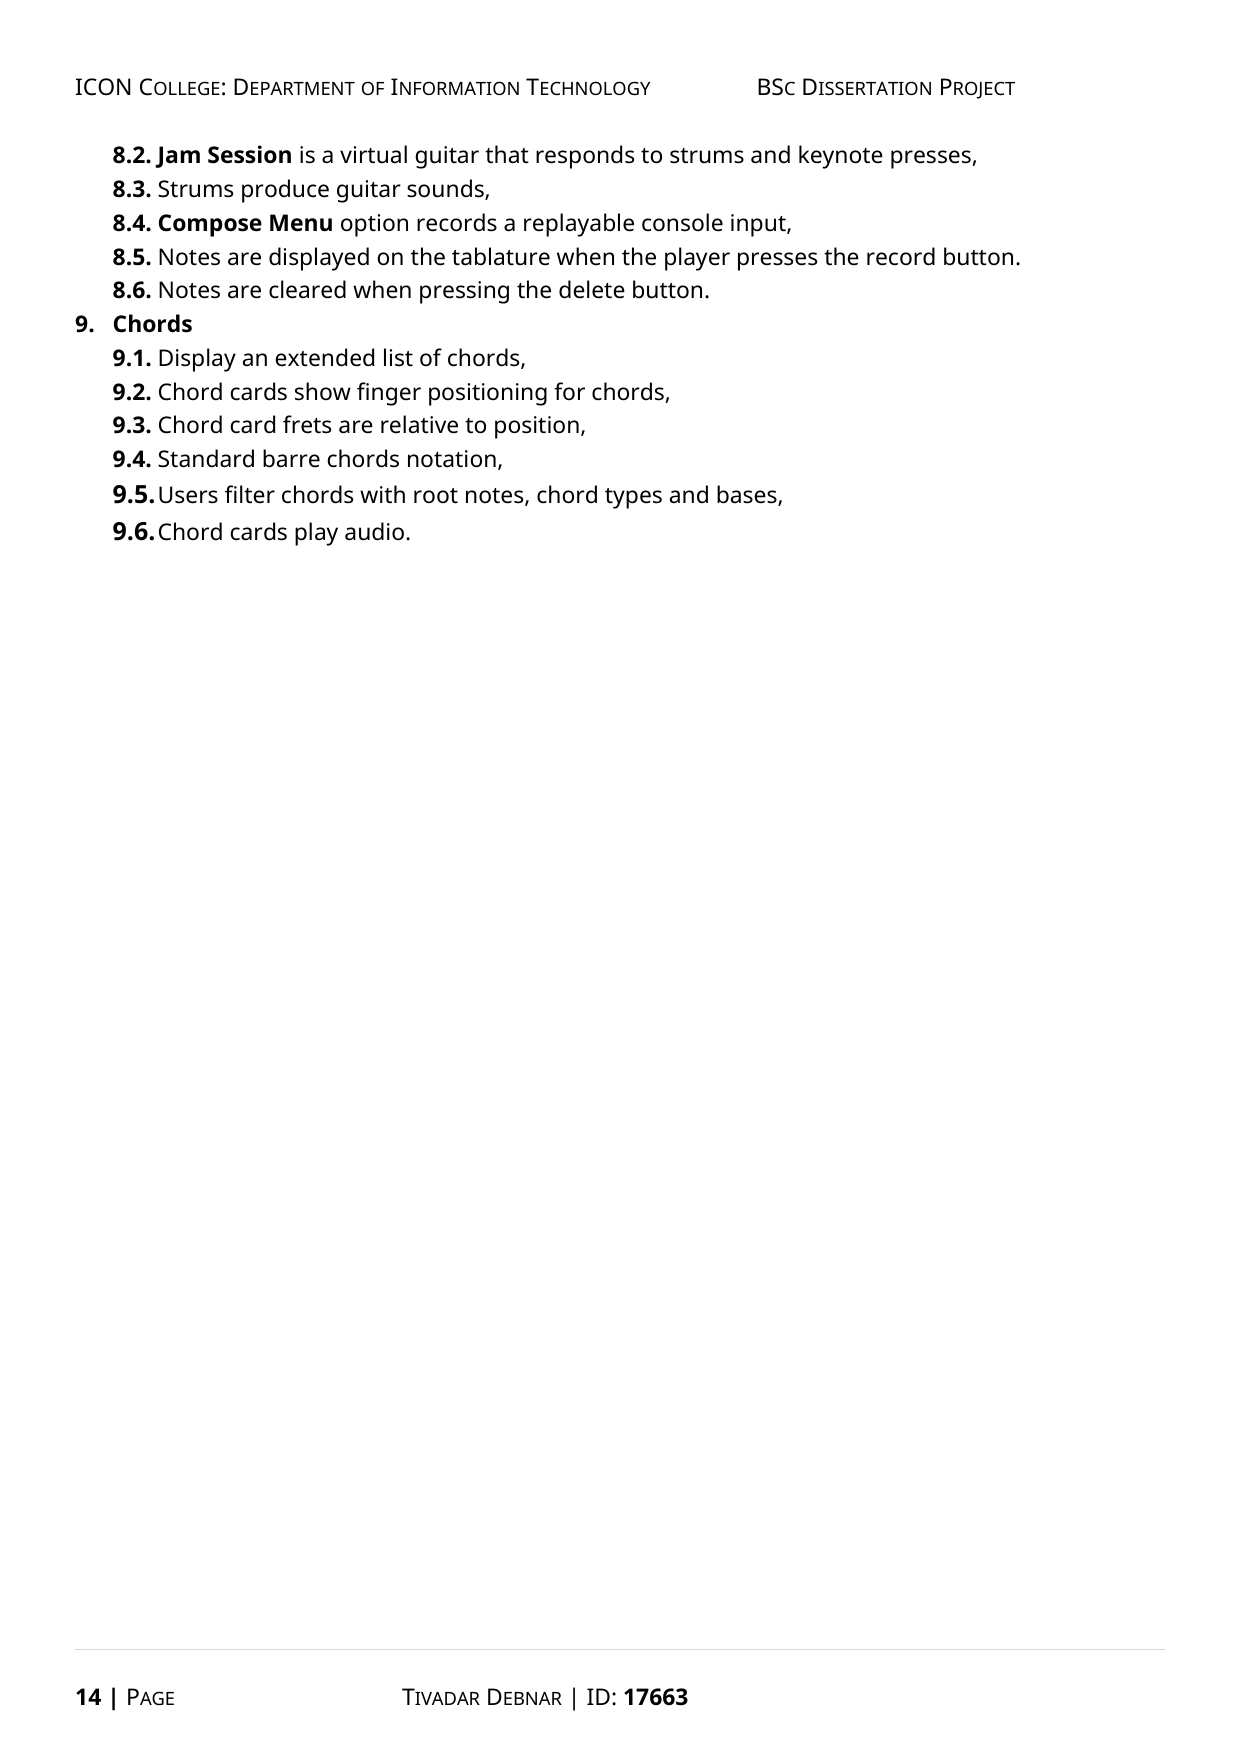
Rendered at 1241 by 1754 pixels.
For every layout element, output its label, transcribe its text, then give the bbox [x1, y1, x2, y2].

list Standard barre chords notation, [112, 443, 1165, 474]
list Jam Session is a virtual guitar that responds to strums and keynote presses, [112, 139, 1165, 171]
list Notes are displayed on the tablature when the player presses the record button. [112, 241, 1165, 272]
list Users filter chords with root notes, chord types and bases, [112, 477, 1165, 511]
list Display an extended list of chords, [112, 342, 1165, 373]
list Notes are cleared when pressing the delete button. [112, 274, 1165, 306]
list Strums produce guitar sounds, [112, 173, 1165, 204]
list Chords [75, 308, 1165, 339]
list Chord card frets are relative to position, [112, 409, 1165, 441]
list Chord cards show finger positioning for chords, [112, 376, 1165, 407]
list Chord cards play audio. [112, 513, 1165, 548]
list Compose Menu option records a replayable console input, [112, 207, 1165, 238]
